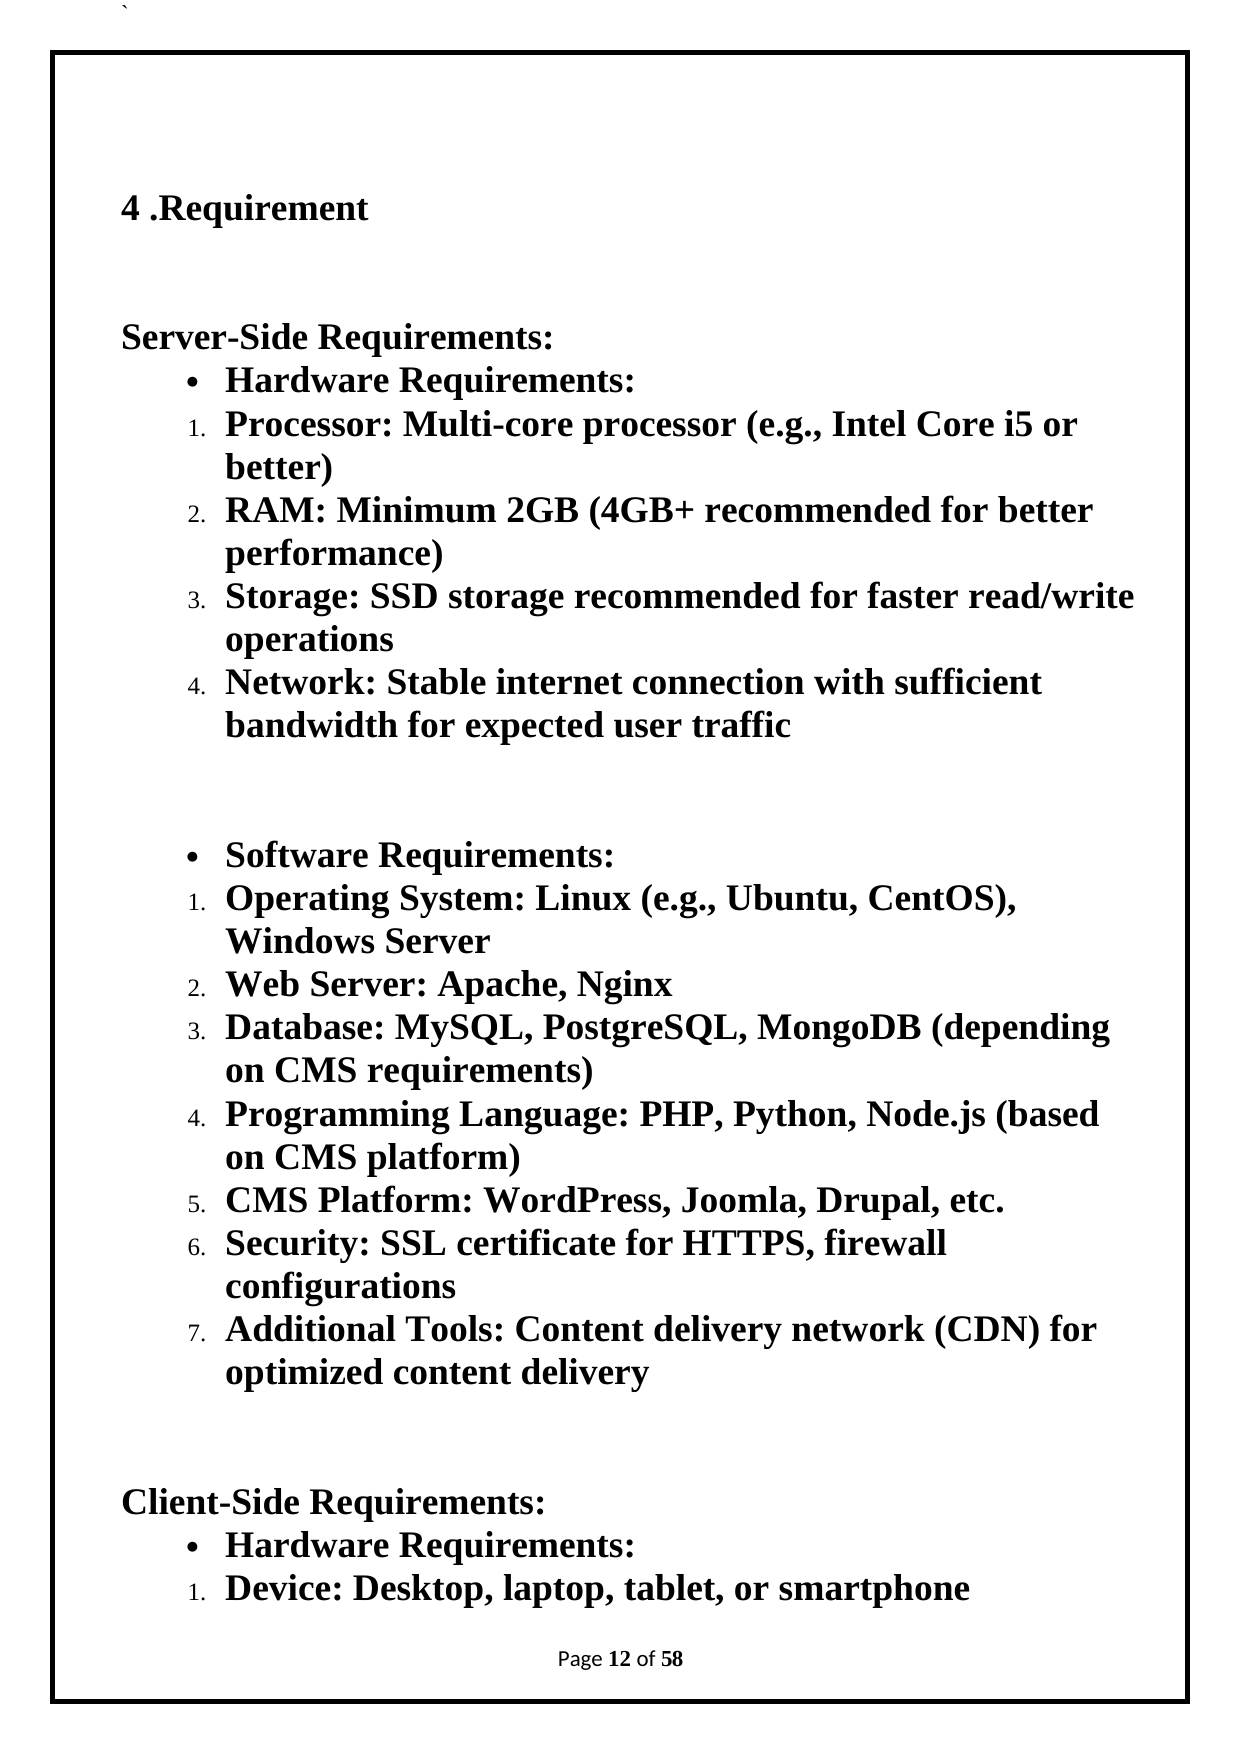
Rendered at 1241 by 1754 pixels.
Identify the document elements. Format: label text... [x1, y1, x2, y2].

text Server-Side Requirements: [121, 315, 1138, 358]
list Hardware Requirements: [187, 358, 1138, 401]
list Additional Tools: Content delivery network (CDN) for optimized content delivery [187, 1307, 1138, 1393]
list Web Server: Apache, Nginx [187, 962, 1138, 1005]
text 4 .Requirement [121, 185, 1138, 228]
text Client-Side Requirements: [121, 1479, 1138, 1522]
list Programming Language: PHP, Python, Node.js (based on CMS platform) [187, 1091, 1138, 1177]
list Storage: SSD storage recommended for faster read/write operations [187, 573, 1138, 660]
list Network: Stable internet connection with sufficient bandwidth for expected user traffic [187, 660, 1138, 746]
list Hardware Requirements: [187, 1522, 1138, 1565]
list Security: SSL certificate for HTTPS, firewall configurations [187, 1220, 1138, 1307]
list Device: Desktop, laptop, tablet, or smartphone [187, 1565, 1138, 1608]
list RAM: Minimum 2GB (4GB+ recommended for better performance) [187, 487, 1138, 573]
list CMS Platform: WordPress, Joomla, Drupal, etc. [187, 1177, 1138, 1220]
list Software Requirements: [187, 832, 1138, 875]
list Operating System: Linux (e.g., Ubuntu, CentOS), Windows Server [187, 875, 1138, 962]
list Database: MySQL, PostgreSQL, MongoDB (depending on CMS requirements) [187, 1005, 1138, 1091]
list Processor: Multi-core processor (e.g., Intel Core i5 or better) [187, 401, 1138, 487]
